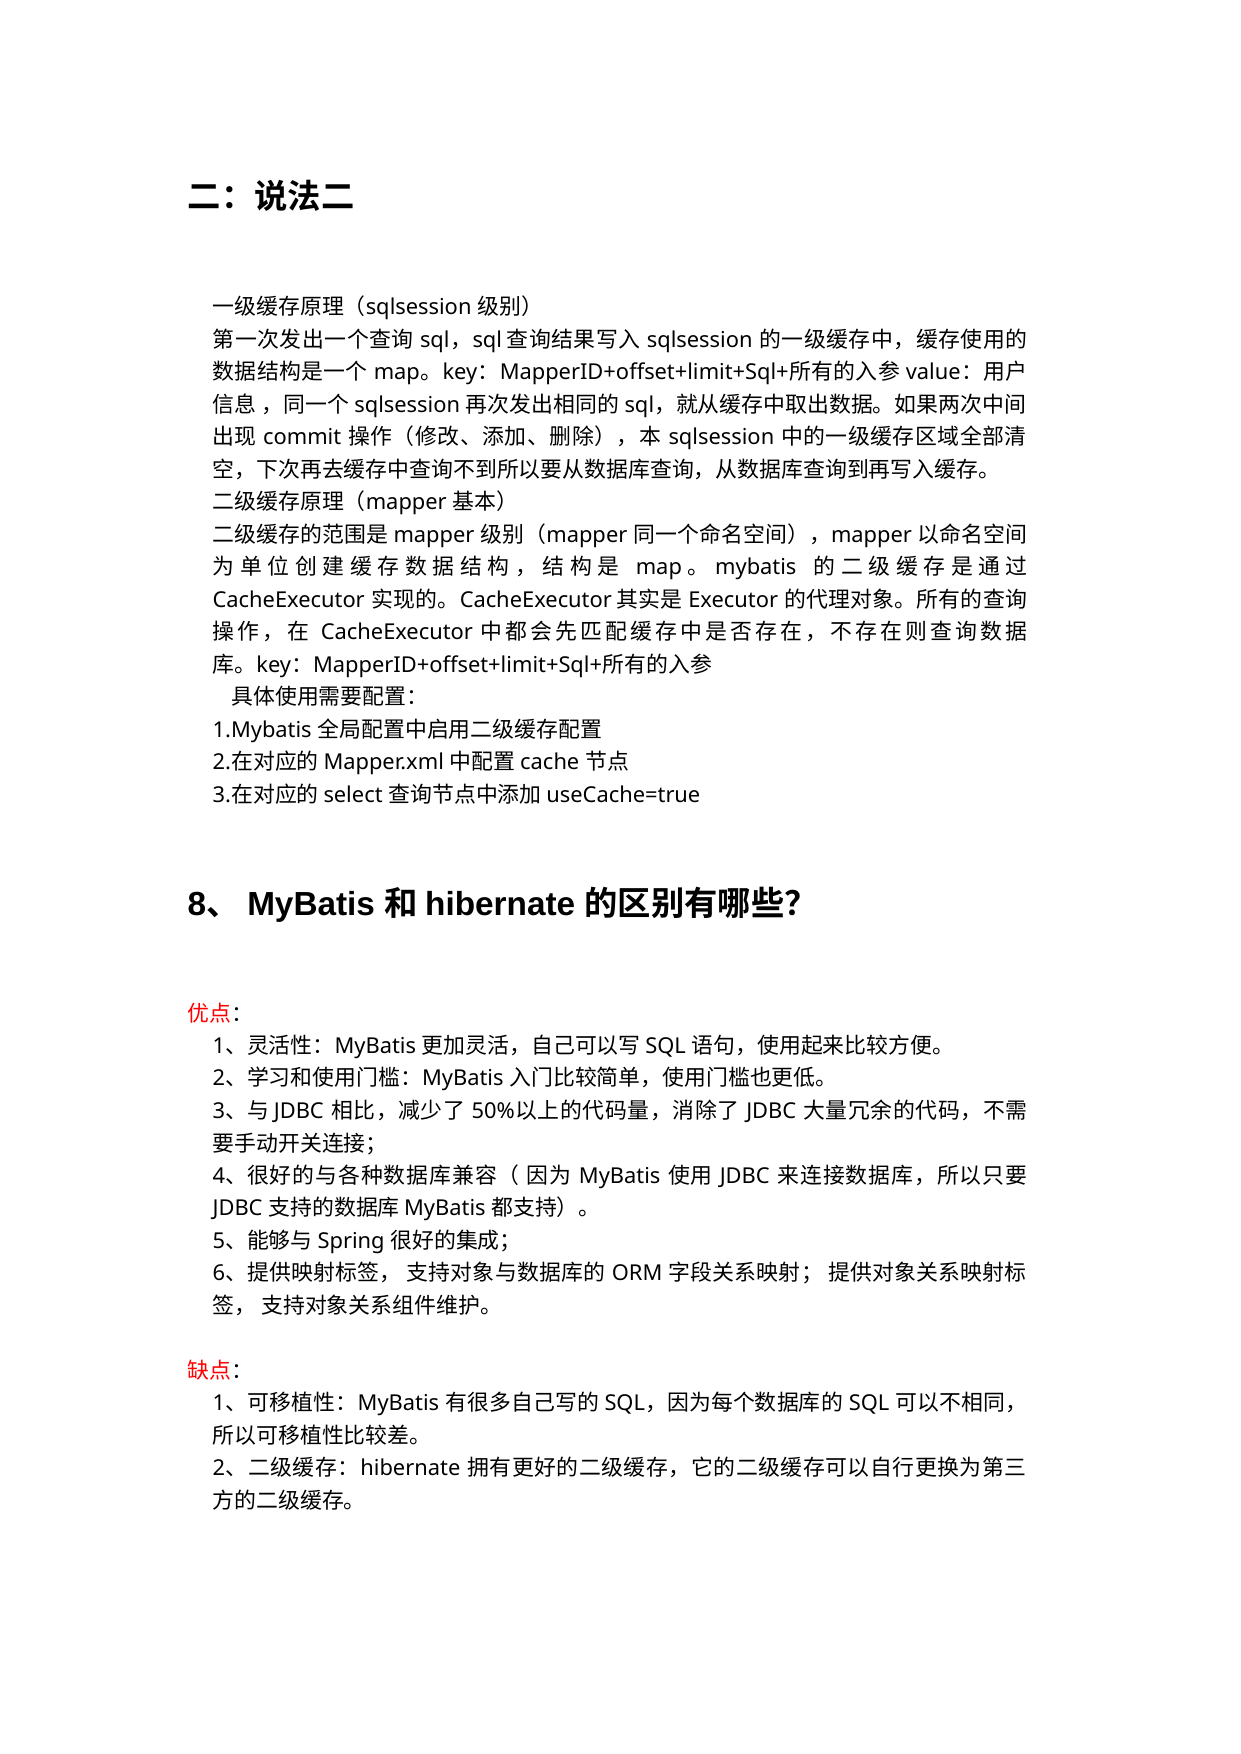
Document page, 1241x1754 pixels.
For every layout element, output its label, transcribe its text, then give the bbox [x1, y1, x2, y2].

text 二级缓存原理（mapper 基本） [212, 484, 1028, 516]
list 与JDBC 相比，减少了 50%以上的代码量，消除了 JDBC 大量冗余的代码，不需要手动开关连接； [212, 1093, 1028, 1158]
text 二级缓存的范围是 mapper 级别（mapper 同一个命名空间），mapper 以命名空间为单位创建缓存数据结构，结构是 map。mybatis 的二级缓存是通过 CacheExecutor 实现的。CacheExecutor其实是 Executor 的代理对象。所有的查询操作，在 CacheExecutor中都会先匹配缓存中是否存在，不存在则查询数据库。key：MapperID+offset+limit+Sql+所有的入参 [212, 516, 1028, 679]
text 2.在对应的 Mapper.xml 中配置 cache 节点 [212, 744, 1028, 776]
list 很好的与各种数据库兼容（ 因为 MyBatis 使用 JDBC 来连接数据库，所以只要JDBC 支持的数据库MyBatis 都支持）。 [212, 1158, 1028, 1223]
text 优点： [187, 995, 1053, 1028]
text 3.在对应的 select 查询节点中添加 useCache=true [212, 776, 1028, 809]
subtitle 8、 MyBatis 和 hibernate 的区别有哪些？ [187, 868, 1053, 933]
subtitle 二：说法二 [187, 162, 1053, 227]
list 学习和使用门槛：MyBatis 入门比较简单，使用门槛也更低。 [212, 1060, 1028, 1093]
list 灵活性：MyBatis 更加灵活，自己可以写 SQL 语句，使用起来比较方便。 [212, 1028, 1028, 1060]
text 第一次发出一个查询 sql，sql查询结果写入 sqlsession 的一级缓存中，缓存使用的数据结构是一个 map。key：MapperID+offset+limit+Sql+所有的入参 value：用户信息 ，同一个 sqlsession 再次发出相同的 sql，就从缓存中取出数据。如果两次中间出现 commit 操作（修改、添加、删除），本 sqlsession 中的一级缓存区域全部清空，下次再去缓存中查询不到所以要从数据库查询，从数据库查询到再写入缓存。 [212, 321, 1028, 484]
list 能够与 Spring 很好的集成； [212, 1223, 1028, 1255]
text 具体使用需要配置： [187, 679, 1028, 711]
list 缺点： [187, 1353, 1028, 1385]
text 1、可移植性：MyBatis 有很多自己写的 SQL，因为每个数据库的 SQL 可以不相同，所以可移植性比较差。 [212, 1385, 1028, 1450]
text 一级缓存原理（sqlsession 级别） [212, 289, 1028, 321]
text 1.Mybatis 全局配置中启用二级缓存配置 [212, 711, 1028, 744]
list 提供映射标签， 支持对象与数据库的 ORM 字段关系映射； 提供对象关系映射标签， 支持对象关系组件维护。 [212, 1255, 1028, 1320]
text 2、二级缓存：hibernate 拥有更好的二级缓存，它的二级缓存可以自行更换为第三方的二级缓存。 [212, 1450, 1028, 1515]
